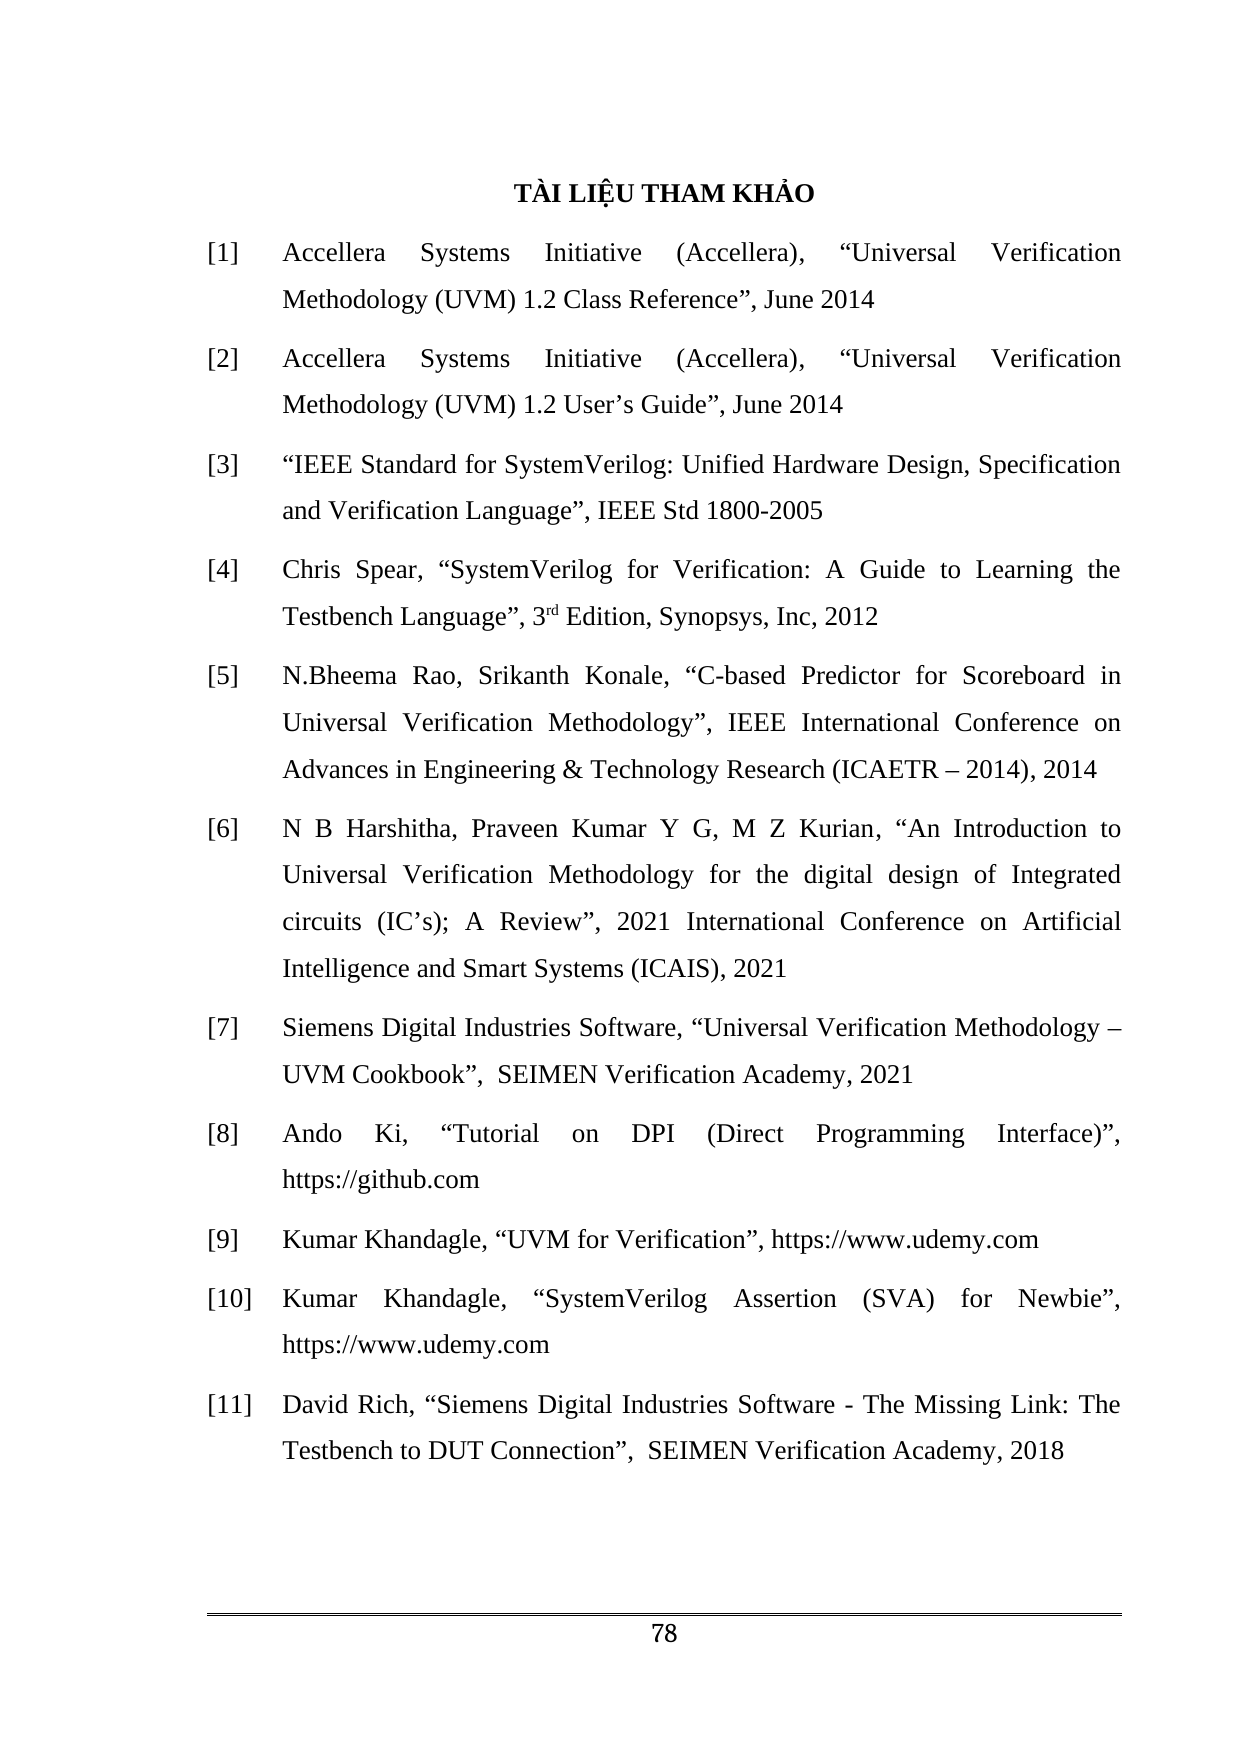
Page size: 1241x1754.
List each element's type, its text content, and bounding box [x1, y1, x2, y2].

text [10] Kumar Khandagle, “SystemVerilog Assertion (SVA) for Newbie”, https://www.udemy.com [207, 1282, 1122, 1360]
text [5] N.Bheema Rao, Srikanth Konale, “C-based Predictor for Scoreboard in Universal Verification Methodology”, IEEE International Conference on Advances in Engineering & Technology Research (ICAETR – 2014), 2014 [207, 659, 1122, 784]
text [3] “IEEE Standard for SystemVerilog: Unified Hardware Design, Specification and Verification Language”, IEEE Std 1800-2005 [207, 448, 1122, 526]
text [9] Kumar Khandagle, “UVM for Verification”, https://www.udemy.com [207, 1223, 1122, 1254]
text [11] David Rich, “Siemens Digital Industries Software - The Missing Link: The Testbench to DUT Connection”, SEIMEN Verification Academy, 2018 [207, 1388, 1122, 1466]
text [1] Accellera Systems Initiative (Accellera), “Universal Verification Methodology (UVM) 1.2 Class Reference”, June 2014 [207, 236, 1122, 314]
text [6] N B Harshitha, Praveen Kumar Y G, M Z Kurian, “An Introduction to Universal Verification Methodology for the digital design of Integrated circuits (IC’s); A Review”, 2021 International Conference on Artificial Intelligence and Smart Systems (ICAIS), 2021 [207, 812, 1122, 983]
text [8] Ando Ki, “Tutorial on DPI (Direct Programming Interface)”, https://github.com [207, 1117, 1122, 1195]
text [7] Siemens Digital Industries Software, “Universal Verification Methodology – UVM Cookbook”, SEIMEN Verification Academy, 2021 [207, 1011, 1122, 1089]
text TÀI LIỆU THAM KHẢO [207, 177, 1122, 208]
text [2] Accellera Systems Initiative (Accellera), “Universal Verification Methodology (UVM) 1.2 User’s Guide”, June 2014 [207, 342, 1122, 420]
text [4] Chris Spear, “SystemVerilog for Verification: A Guide to Learning the Testbench Language”, 3rd Edition, Synopsys, Inc, 2012 [207, 554, 1122, 631]
